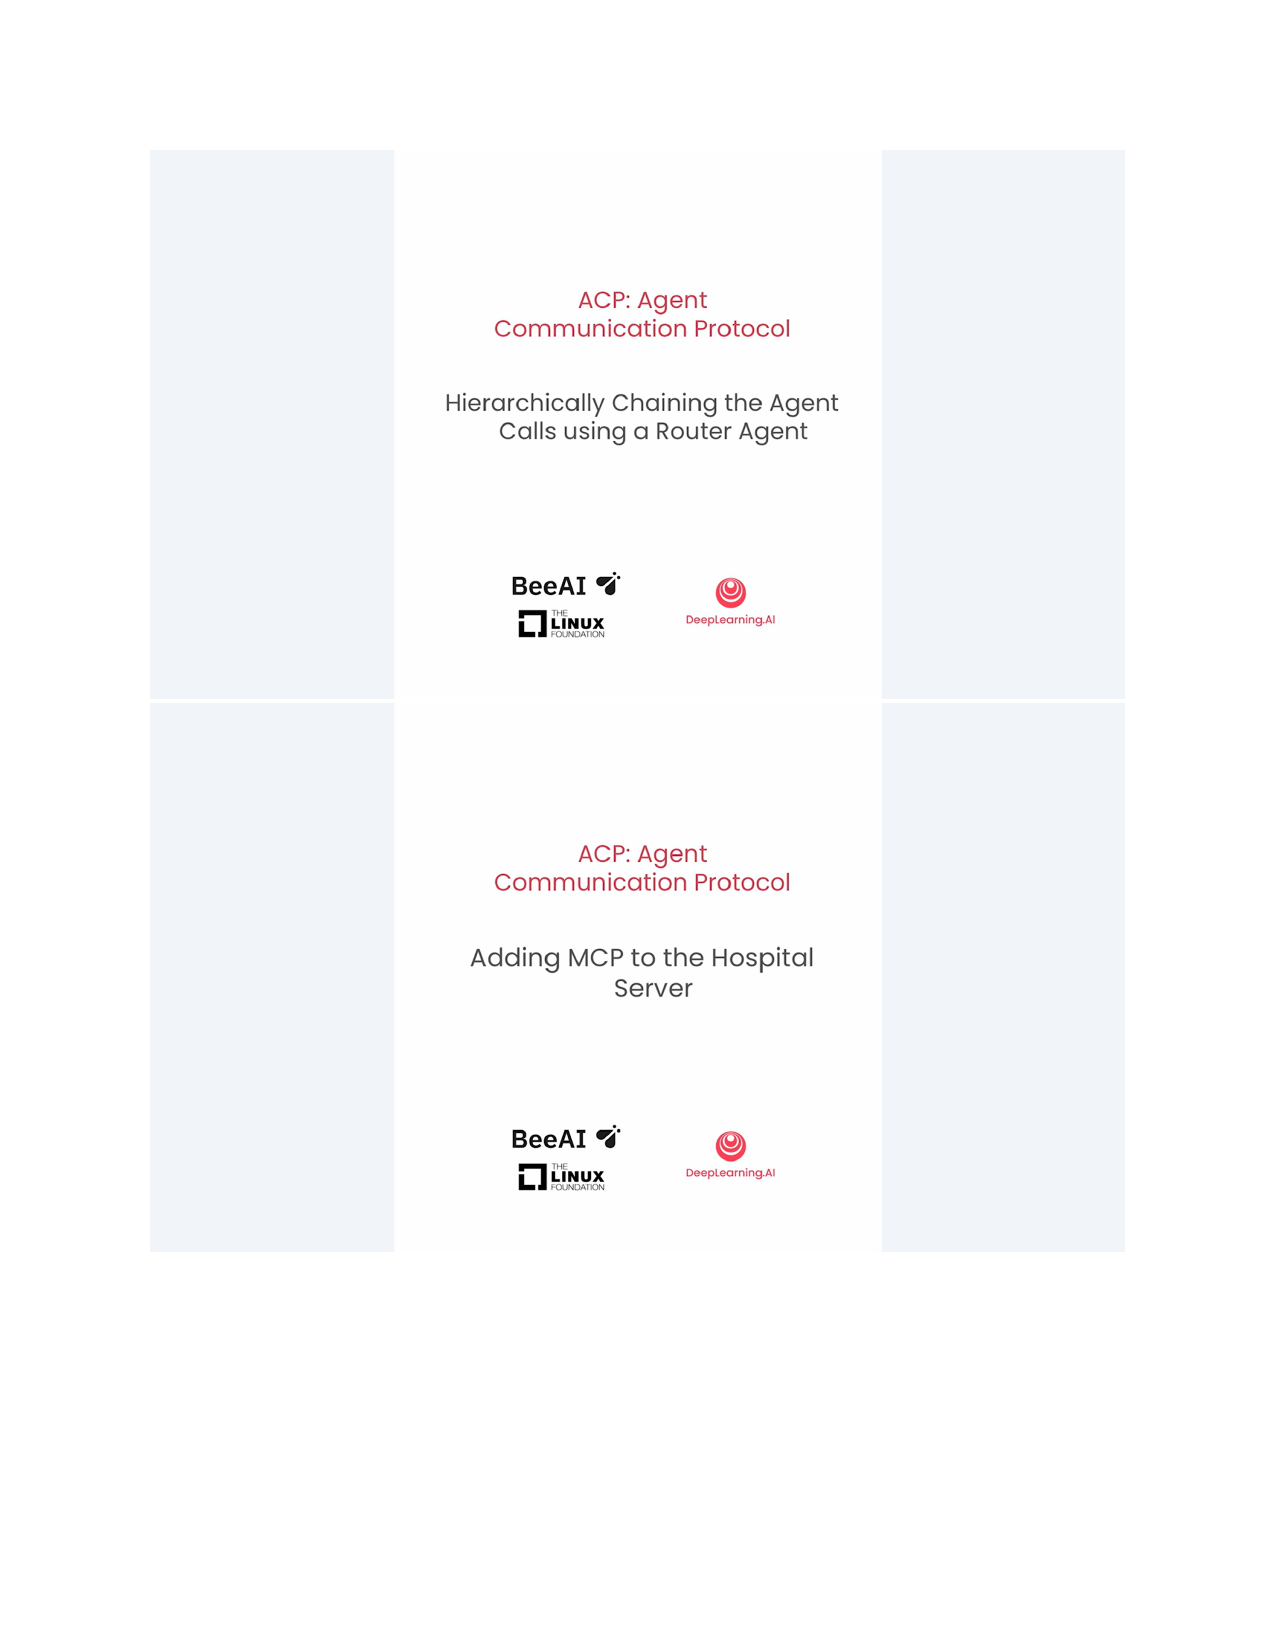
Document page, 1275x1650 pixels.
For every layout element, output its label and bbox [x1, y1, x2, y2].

picture [150, 703, 1125, 1252]
picture [150, 150, 1125, 699]
